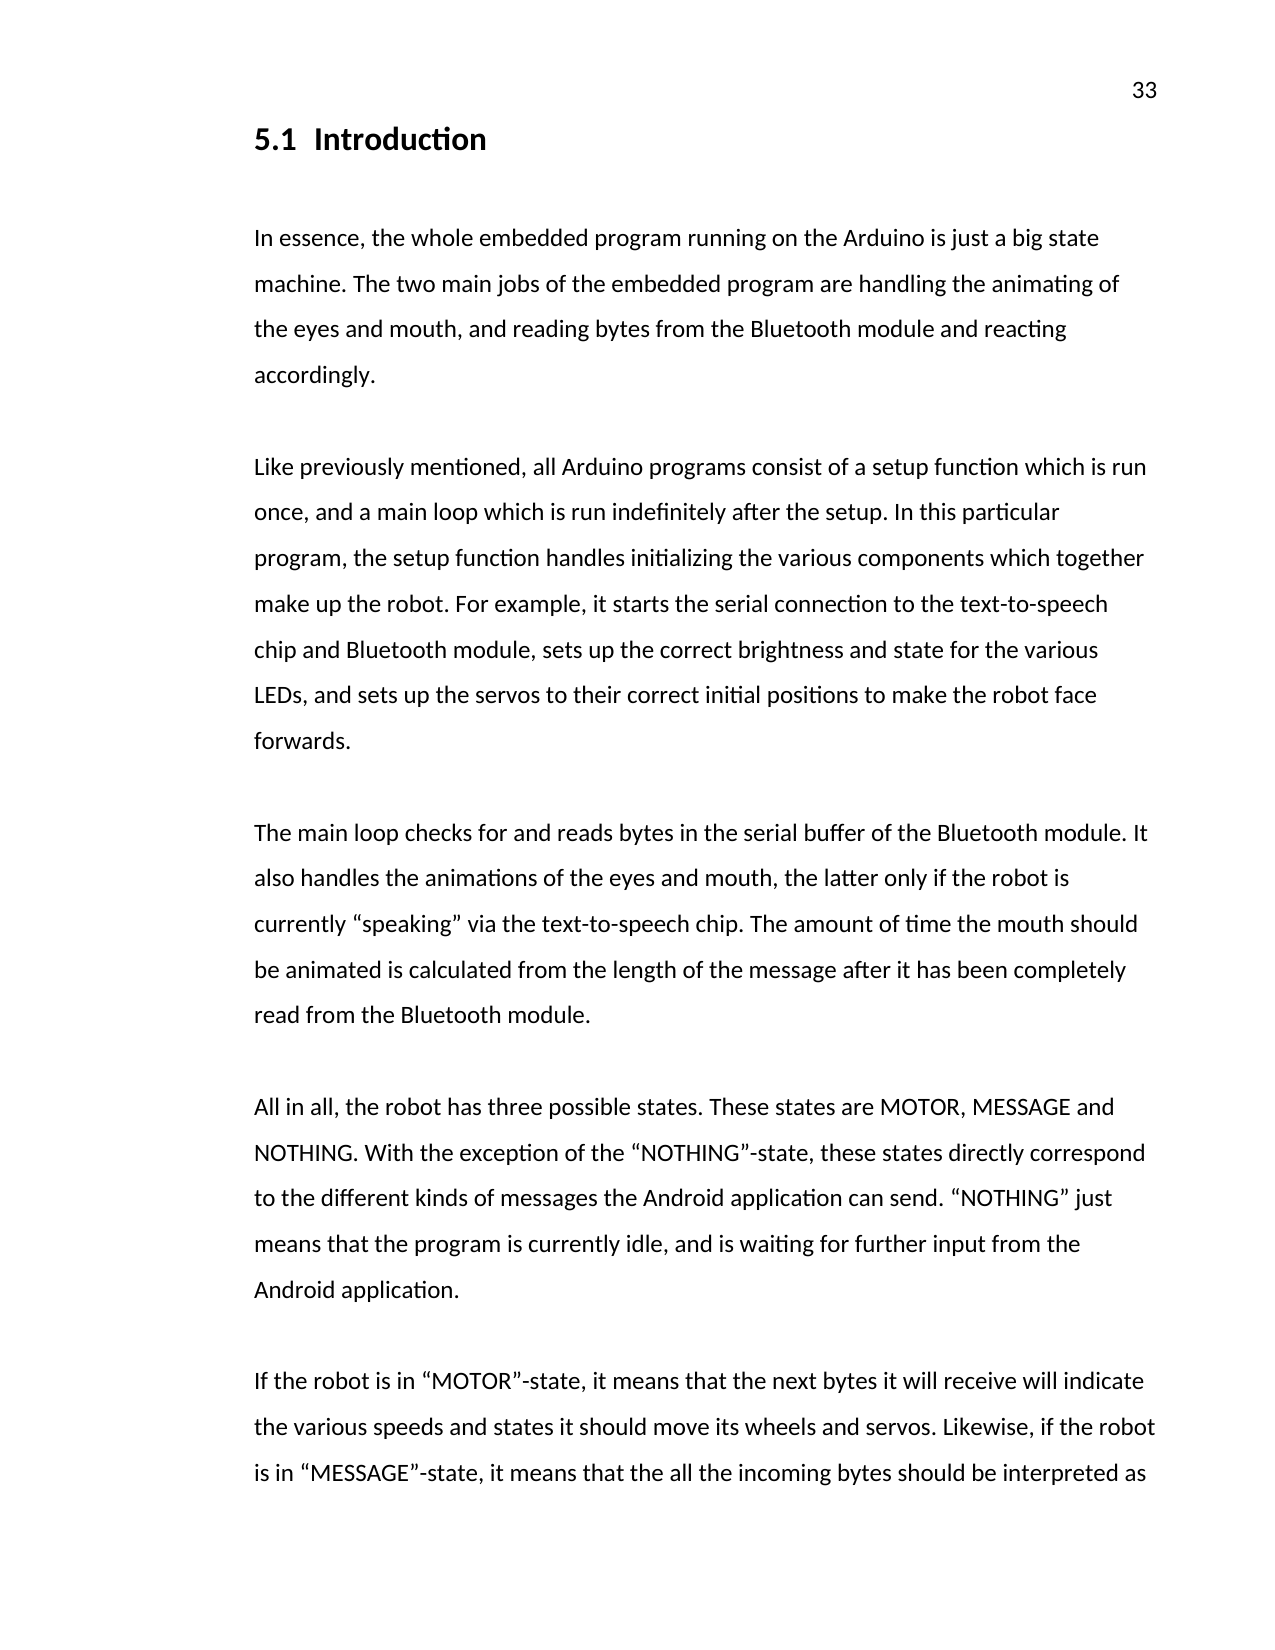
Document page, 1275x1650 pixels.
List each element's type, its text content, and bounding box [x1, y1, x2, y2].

subtitle Introduction [254, 118, 1157, 159]
text Like previously mentioned, all Arduino programs consist of a setup function which is run once, and a main loop which is run indefinitely after the setup. In this particular program, the setup function handles initializing the various components which together make up the robot. For example, it starts the serial connection to the text-to-speech chip and Bluetooth module, sets up the correct brightness and state for the various LEDs, and sets up the servos to their correct initial positions to make the robot face forwards. [254, 451, 1157, 756]
text In essence, the whole embedded program running on the Arduino is just a big state machine. The two main jobs of the embedded program are handling the animating of the eyes and mouth, and reading bytes from the Bluetooth module and reacting accordingly. [254, 222, 1157, 390]
text The main loop checks for and reads bytes in the serial buffer of the Bluetooth module. It also handles the animations of the eyes and mouth, the latter only if the robot is currently “speaking” via the text-to-speech chip. The amount of time the mouth should be animated is calculated from the length of the message after it has been completely read from the Bluetooth module. [254, 817, 1157, 1030]
text All in all, the robot has three possible states. These states are MOTOR, MESSAGE and NOTHING. With the exception of the “NOTHING”-state, these states directly correspond to the different kinds of messages the Android application can send. “NOTHING” just means that the program is currently idle, and is waiting for further input from the Android application. [254, 1091, 1157, 1304]
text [254, 1365, 1157, 1487]
